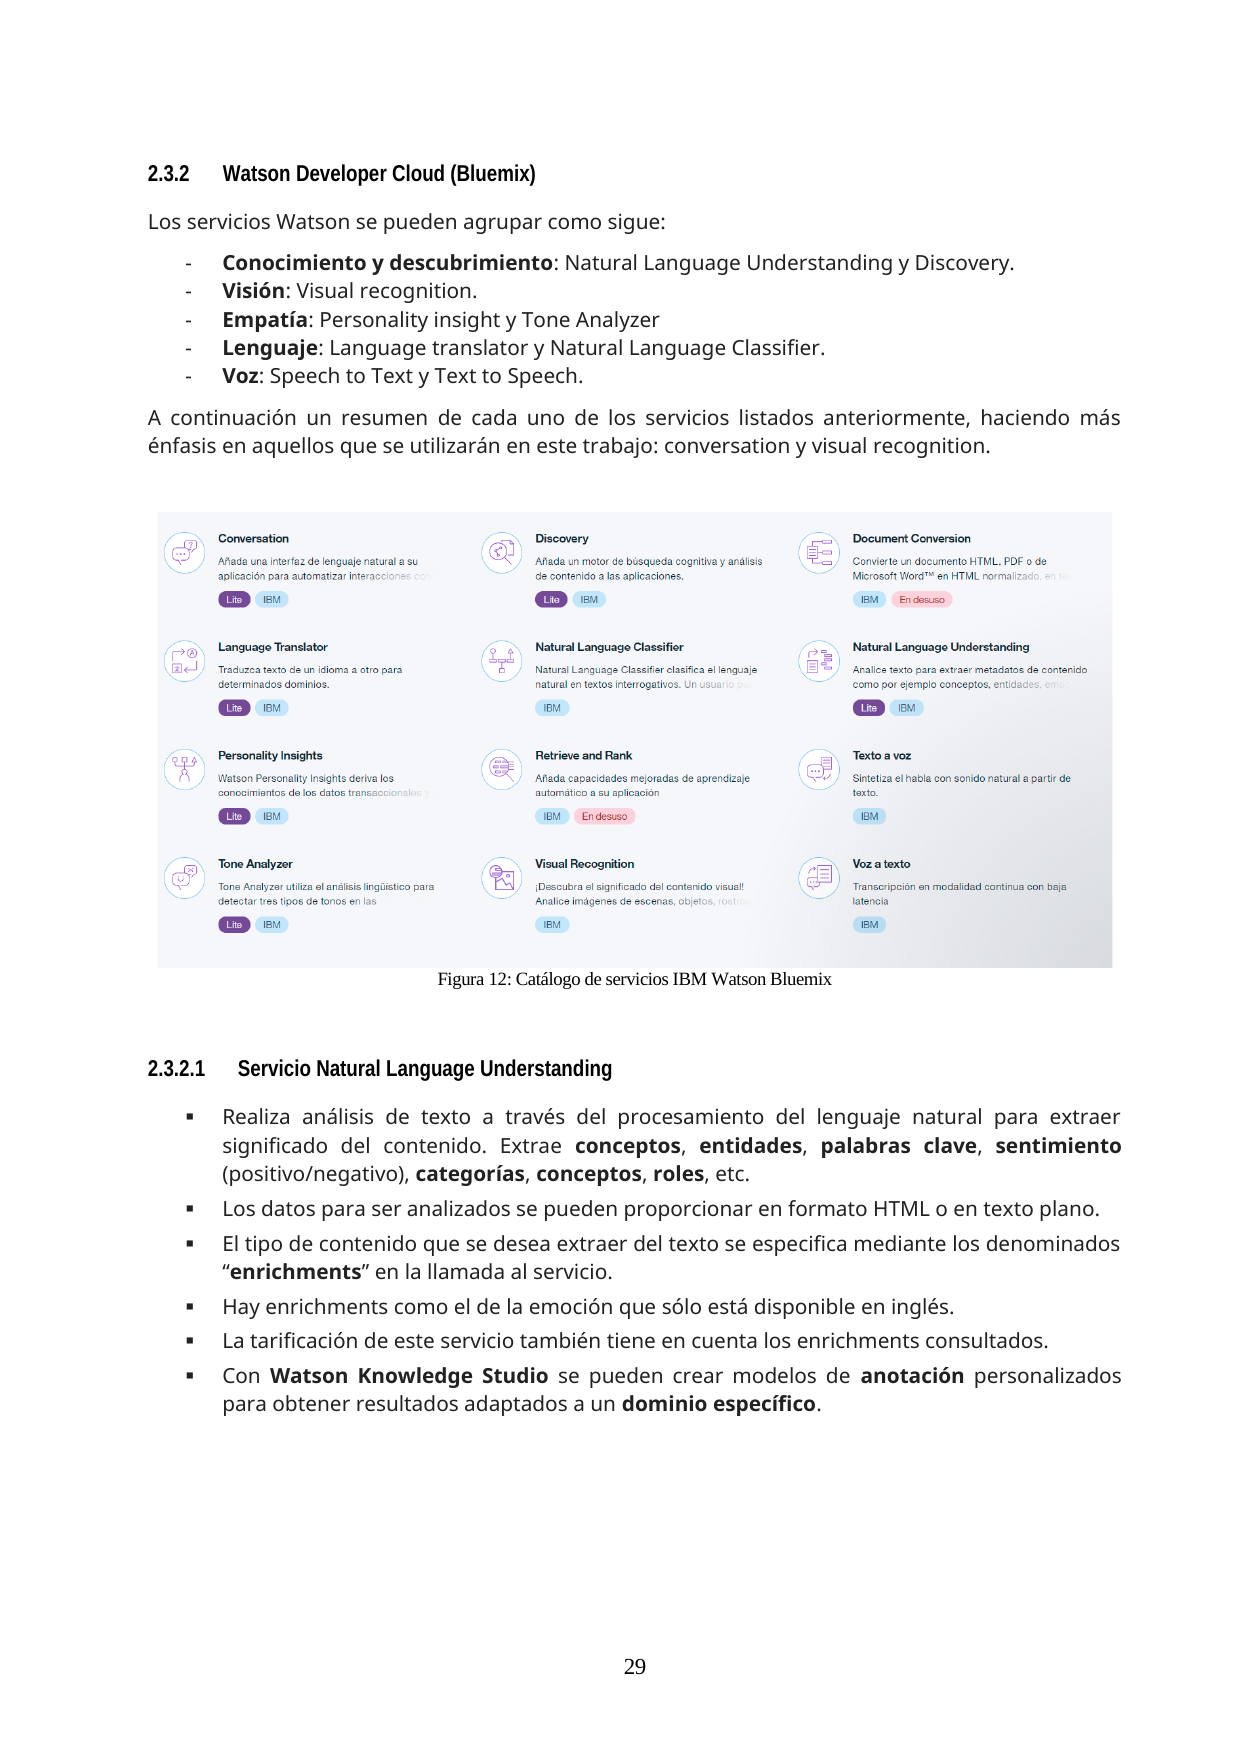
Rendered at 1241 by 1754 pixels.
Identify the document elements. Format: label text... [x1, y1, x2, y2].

subtitle Watson Developer Cloud (Bluemix) [148, 160, 1122, 186]
text A continuación un resumen de cada uno de los servicios listados anteriormente, haciendo más énfasis en aquellos que se utilizarán en este trabajo: conversation y visual recognition. [148, 403, 1122, 459]
list Hay enrichments como el de la emoción que sólo está disponible en inglés. [185, 1292, 1122, 1320]
list Empatía: Personality insight y Tone Analyzer [185, 305, 1122, 333]
text Figura 12: Catálogo de servicios IBM Watson Bluemix [148, 968, 1122, 989]
list La tarificación de este servicio también tiene en cuenta los enrichments consultados. [185, 1326, 1122, 1355]
subtitle Servicio Natural Language Understanding [148, 1055, 1122, 1082]
list Con Watson Knowledge Studio se pueden crear modelos de anotación personalizados para obtener resultados adaptados a un dominio específico. [185, 1361, 1122, 1418]
list Lenguaje: Language translator y Natural Language Classifier. [185, 333, 1122, 362]
picture [157, 512, 1113, 968]
text Los servicios Watson se pueden agrupar como sigue: [148, 207, 1122, 235]
list Visión: Visual recognition. [185, 276, 1122, 305]
list Voz: Speech to Text y Text to Speech. [185, 362, 1122, 390]
list Los datos para ser analizados se pueden proporcionar en formato HTML o en texto plano. [185, 1194, 1122, 1222]
list Conocimiento y descubrimiento: Natural Language Understanding y Discovery. [185, 248, 1122, 276]
list El tipo de contenido que se desea extraer del texto se especifica mediante los denominados “enrichments” en la llamada al servicio. [185, 1229, 1122, 1286]
list Realiza análisis de texto a través del procesamiento del lenguaje natural para extraer significado del contenido. Extrae conceptos, entidades, palabras clave, sentimiento (positivo/negativo), categorías, conceptos, roles, etc. [185, 1102, 1122, 1188]
